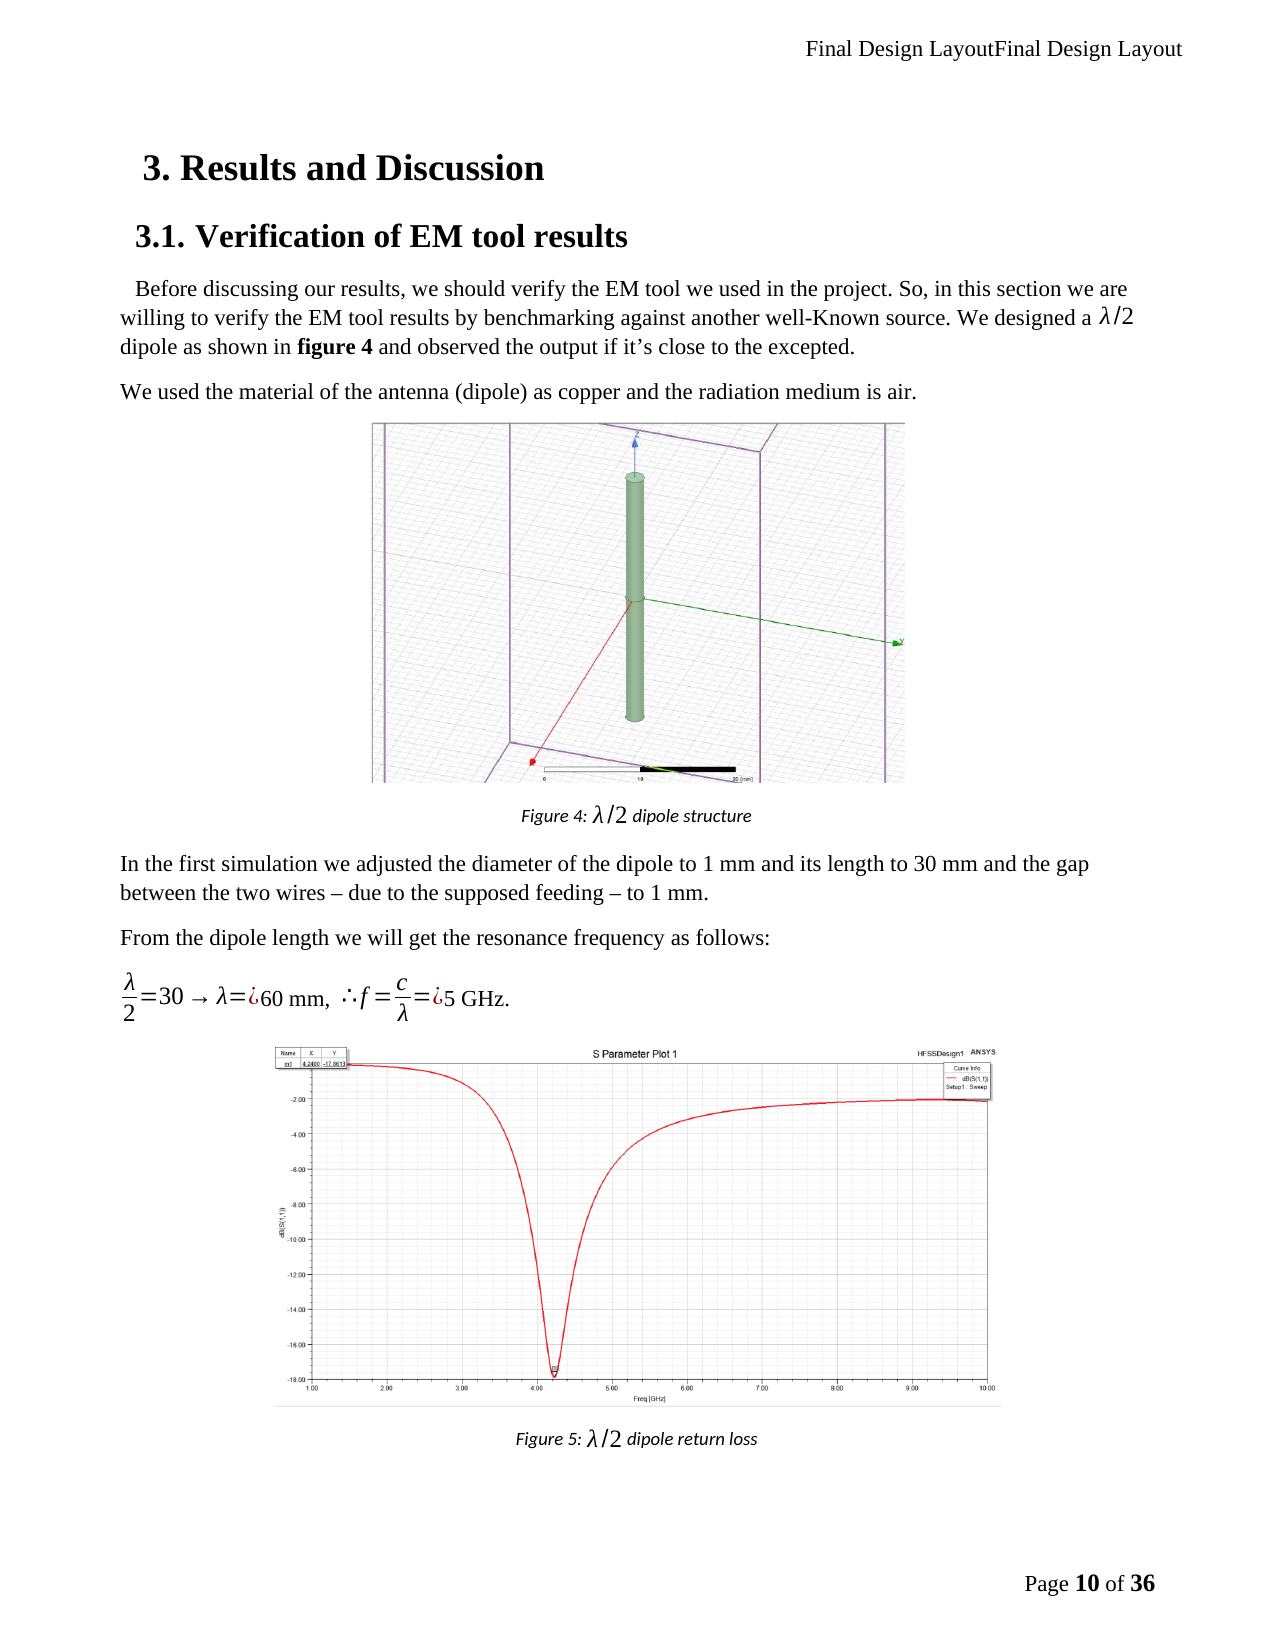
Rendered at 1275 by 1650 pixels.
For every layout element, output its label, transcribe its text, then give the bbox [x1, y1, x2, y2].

text We used the material of the antenna (dipole) as copper and the radiation medium is air. [120, 378, 1155, 404]
text Figure 4: dipole structure [120, 802, 1155, 829]
text From the dipole length we will get the resonance frequency as follows: [120, 924, 1155, 950]
subtitle Verification of EM tool results [135, 217, 1155, 255]
text 60 mm, 5 GHz. [120, 969, 1155, 1028]
subtitle Results and Discussion [142, 145, 1155, 188]
picture [370, 422, 905, 783]
picture [274, 1046, 1001, 1407]
text In the first simulation we adjusted the diameter of the dipole to 1 mm and its length to 30 mm and the gap between the two wires – due to the supposed feeding – to 1 mm. [120, 850, 1155, 905]
text Figure 5: dipole return loss [120, 1425, 1155, 1453]
text Before discussing our results, we should verify the EM tool we used in the project. So, in this section we are willing to verify the EM tool results by benchmarking against another well-Known source. We designed a dipole as shown in figure 4 and observed the output if it’s close to the excepted. [120, 274, 1155, 359]
